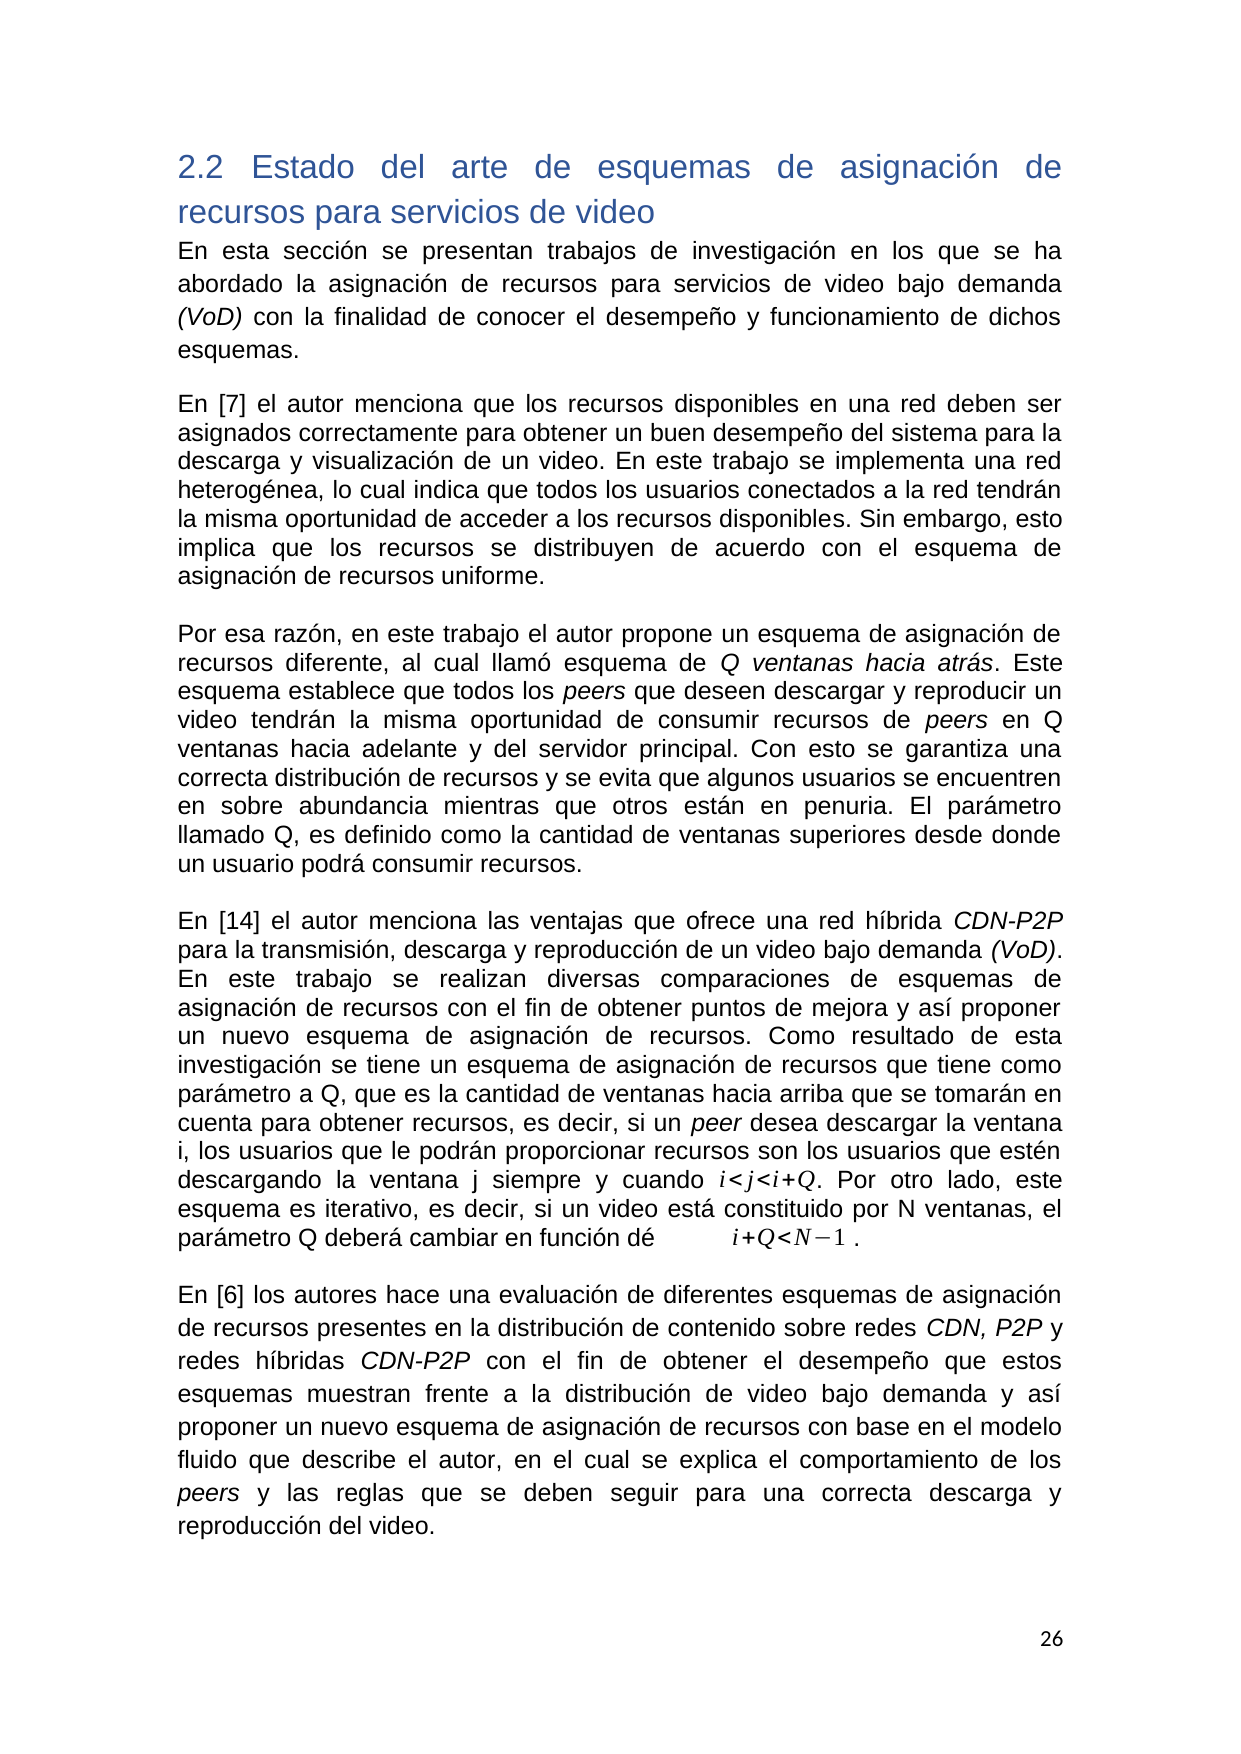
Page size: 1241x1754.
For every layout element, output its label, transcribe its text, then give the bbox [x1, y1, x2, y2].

subtitle 2.2 Estado del arte de esquemas de asignación de recursos para servicios de video [177, 148, 1063, 230]
text En esta sección se presentan trabajos de investigación en los que se ha abordado la asignación de recursos para servicios de video bajo demanda (VoD) con la finalidad de conocer el desempeño y funcionamiento de dichos esquemas. [177, 236, 1063, 364]
text Por esa razón, en este trabajo el autor propone un esquema de asignación de recursos diferente, al cual llamó esquema de Q ventanas hacia atrás. Este esquema establece que todos los peers que deseen descargar y reproducir un video tendrán la misma oportunidad de consumir recursos de peers en Q ventanas hacia adelante y del servidor principal. Con esto se garantiza una correcta distribución de recursos y se evita que algunos usuarios se encuentren en sobre abundancia mientras que otros están en penuria. El parámetro llamado Q, es definido como la cantidad de ventanas superiores desde donde un usuario podrá consumir recursos. [177, 619, 1063, 878]
text En el autor menciona las ventajas que ofrece una red híbrida CDN-P2P para la transmisión, descarga y reproducción de un video bajo demanda (VoD). En este trabajo se realizan diversas comparaciones de esquemas de asignación de recursos con el fin de obtener puntos de mejora y así proponer un nuevo esquema de asignación de recursos. Como resultado de esta investigación se tiene un esquema de asignación de recursos que tiene como parámetro a Q, que es la cantidad de ventanas hacia arriba que se tomarán en cuenta para obtener recursos, es decir, si un peer desea descargar la ventana i, los usuarios que le podrán proporcionar recursos son los usuarios que estén descargando la ventana j siempre y cuando . Por otro lado, este esquema es iterativo, es decir, si un video está constituido por N ventanas, el parámetro Q deberá cambiar en función dé . [177, 906, 1063, 1251]
text En el autor menciona que los recursos disponibles en una red deben ser asignados correctamente para obtener un buen desempeño del sistema para la descarga y visualización de un video. En este trabajo se implementa una red heterogénea, lo cual indica que todos los usuarios conectados a la red tendrán la misma oportunidad de acceder a los recursos disponibles. Sin embargo, esto implica que los recursos se distribuyen de acuerdo con el esquema de asignación de recursos uniforme. [177, 389, 1063, 590]
text En los autores hace una evaluación de diferentes esquemas de asignación de recursos presentes en la distribución de contenido sobre redes CDN, P2P y redes híbridas CDN-P2P con el fin de obtener el desempeño que estos esquemas muestran frente a la distribución de video bajo demanda y así proponer un nuevo esquema de asignación de recursos con base en el modelo fluido que describe el autor, en el cual se explica el comportamiento de los peers y las reglas que se deben seguir para una correcta descarga y reproducción del video. [177, 1280, 1063, 1540]
